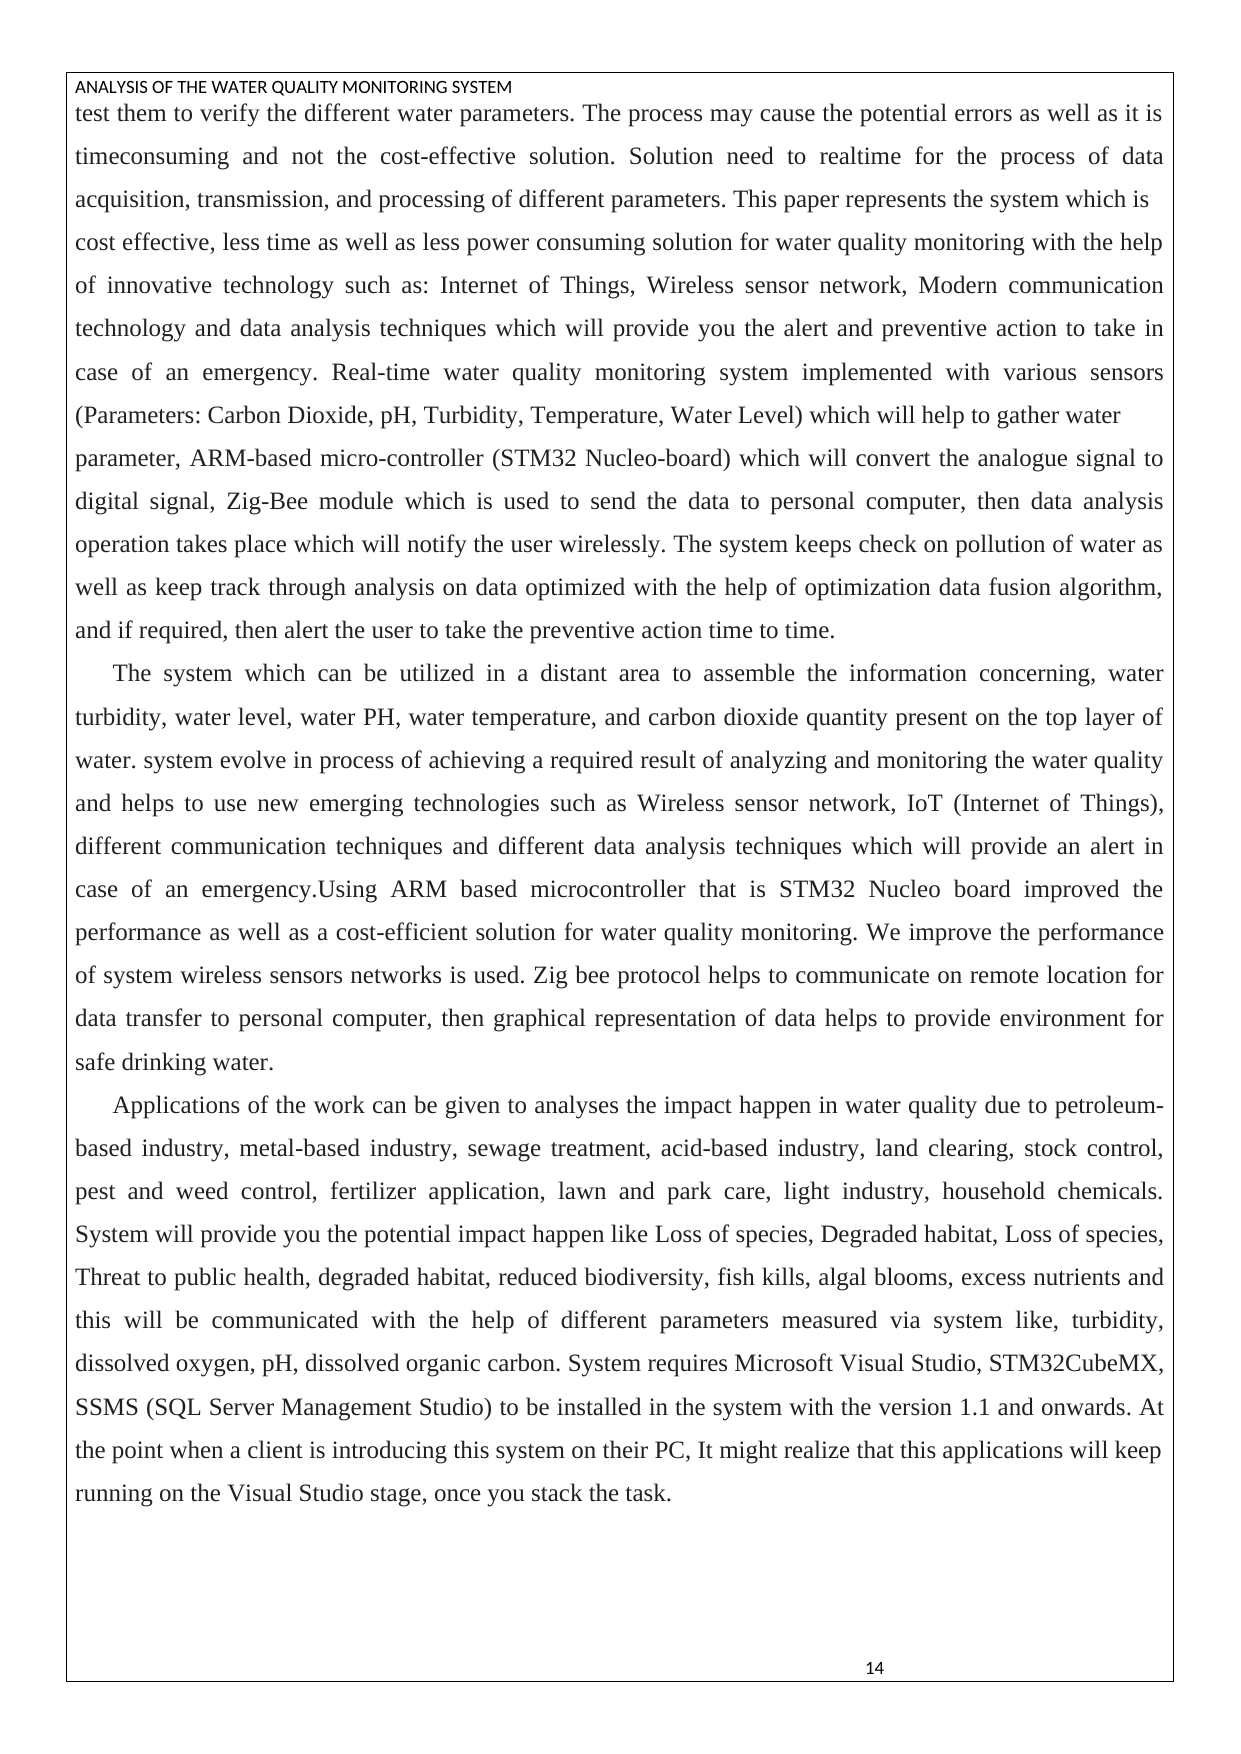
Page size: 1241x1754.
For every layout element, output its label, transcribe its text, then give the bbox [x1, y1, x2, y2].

text The system which can be utilized in a distant area to assemble the information concerning, water turbidity, water level, water PH, water temperature, and carbon dioxide quantity present on the top layer of water. system evolve in process of achieving a required result of analyzing and monitoring the water quality and helps to use new emerging technologies such as Wireless sensor network, IoT (Internet of Things), different communication techniques and different data analysis techniques which will provide an alert in case of an emergency.Using ARM based microcontroller that is STM32 Nucleo board improved the performance as well as a cost-efficient solution for water quality monitoring. We improve the performance of system wireless sensors networks is used. Zig bee protocol helps to communicate on remote location for data transfer to personal computer, then graphical representation of data helps to provide environment for safe drinking water. [75, 658, 1165, 1075]
text cost effective, less time as well as less power consuming solution for water quality monitoring with the help of innovative technology such as: Internet of Things, Wireless sensor network, Modern communication technology and data analysis techniques which will provide you the alert and preventive action to take in case of an emergency. Real-time water quality monitoring system implemented with various sensors (Parameters: Carbon Dioxide, pH, Turbidity, Temperature, Water Level) which will help to gather water [75, 227, 1165, 428]
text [75, 98, 1165, 213]
text running on the Visual Studio stage, once you stack the task. [75, 1478, 1165, 1507]
text parameter, ARM-based micro-controller (STM32 Nucleo-board) which will convert the analogue signal to digital signal, Zig-Bee module which is used to send the data to personal computer, then data analysis operation takes place which will notify the user wirelessly. The system keeps check on pollution of water as well as keep track through analysis on data optimized with the help of optimization data fusion algorithm, and if required, then alert the user to take the preventive action time to time. [75, 443, 1165, 644]
text Applications of the work can be given to analyses the impact happen in water quality due to petroleum-based industry, metal-based industry, sewage treatment, acid-based industry, land clearing, stock control, pest and weed control, fertilizer application, lawn and park care, light industry, household chemicals. System will provide you the potential impact happen like Loss of species, Degraded habitat, Loss of species, Threat to public health, degraded habitat, reduced biodiversity, fish kills, algal blooms, excess nutrients and this will be communicated with the help of different parameters measured via system like, turbidity, dissolved oxygen, pH, dissolved organic carbon. System requires Microsoft Visual Studio, STM32CubeMX, SSMS (SQL Server Management Studio) to be installed in the system with the version 1.1 and onwards. At the point when a client is introducing this system on their PC, It might realize that this applications will keep [75, 1090, 1165, 1463]
